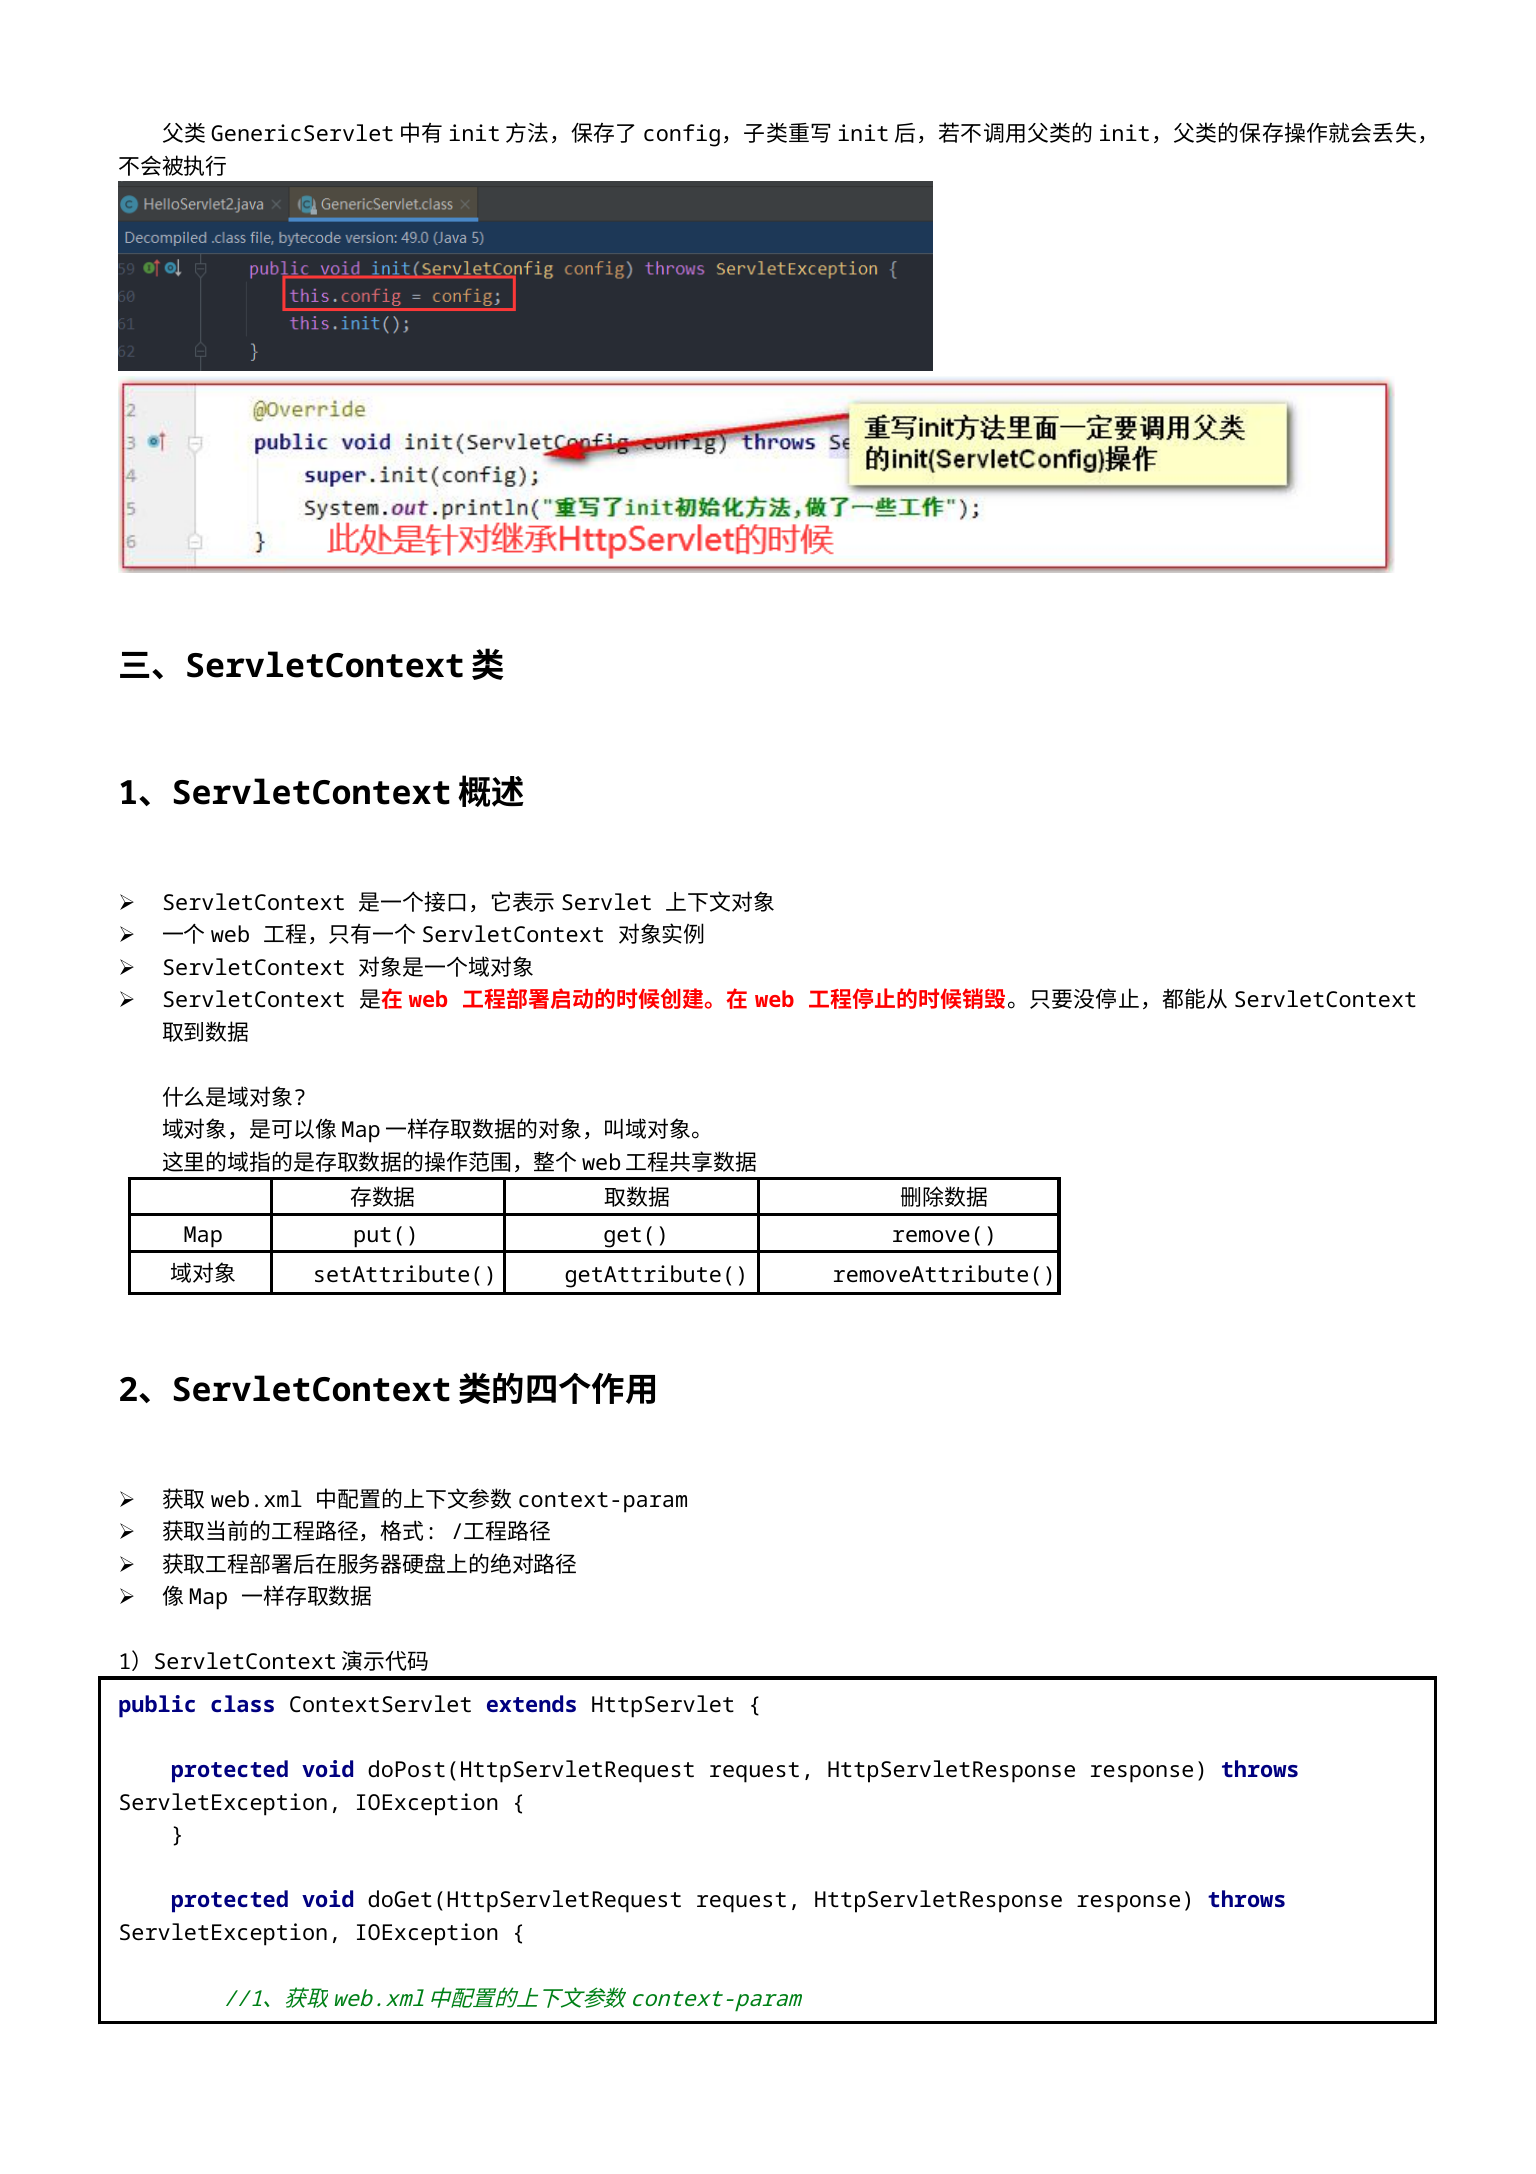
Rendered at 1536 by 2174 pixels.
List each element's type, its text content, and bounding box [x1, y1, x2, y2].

list 获取 web.xml 中配置的上下文参数 context-param [118, 1481, 1417, 1514]
list 这里的域指的是存取数据的操作范围，整个web工程共享数据 [118, 1144, 1417, 1177]
list 父类GenericServlet中有init方法，保存了config，子类重写init后，若不调用父类的init，父类的保存操作就会丢失，不会被执行 [118, 116, 1417, 181]
subtitle ServletContext概述 [118, 758, 1417, 823]
table_cell get() [506, 1216, 757, 1250]
table_header 存数据 [273, 1180, 503, 1213]
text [101, 1680, 1434, 2021]
subtitle ServletContext类的四个作用 [118, 1354, 1417, 1419]
picture [118, 376, 1395, 573]
list 域对象，是可以像Map一样存取数据的对象，叫域对象。 [118, 1112, 1417, 1144]
table_header [131, 1180, 270, 1213]
list 像 Map 一样存取数据 [118, 1579, 1417, 1611]
list 一个 web 工程，只有一个 ServletContext 对象实例 [118, 917, 1417, 949]
table_cell removeAttribute() [760, 1253, 1057, 1292]
list ServletContext 是一个接口，它表示 Servlet 上下文对象 [118, 884, 1417, 917]
list ServletContext 是在 web 工程部署启动的时候创建。在 web 工程停止的时候销毁。只要没停止，都能从ServletContext取到数据 [118, 982, 1417, 1047]
picture [118, 181, 933, 371]
subtitle 三、ServletContext类 [118, 631, 1417, 696]
table_cell put() [273, 1216, 503, 1250]
table_header 删除数据 [760, 1180, 1057, 1213]
table_header 取数据 [506, 1180, 757, 1213]
table_cell remove() [760, 1216, 1057, 1250]
table_cell 域对象 [131, 1253, 270, 1292]
table_cell Map [131, 1216, 270, 1250]
list 获取当前的工程路径，格式: /工程路径 [118, 1514, 1417, 1546]
list 1）ServletContext演示代码 [118, 1644, 1417, 1676]
list 获取工程部署后在服务器硬盘上的绝对路径 [118, 1546, 1417, 1579]
list ServletContext 对象是一个域对象 [118, 949, 1417, 982]
table_cell setAttribute() [273, 1253, 503, 1292]
table_cell getAttribute() [506, 1253, 757, 1292]
list 什么是域对象? [118, 1079, 1417, 1112]
